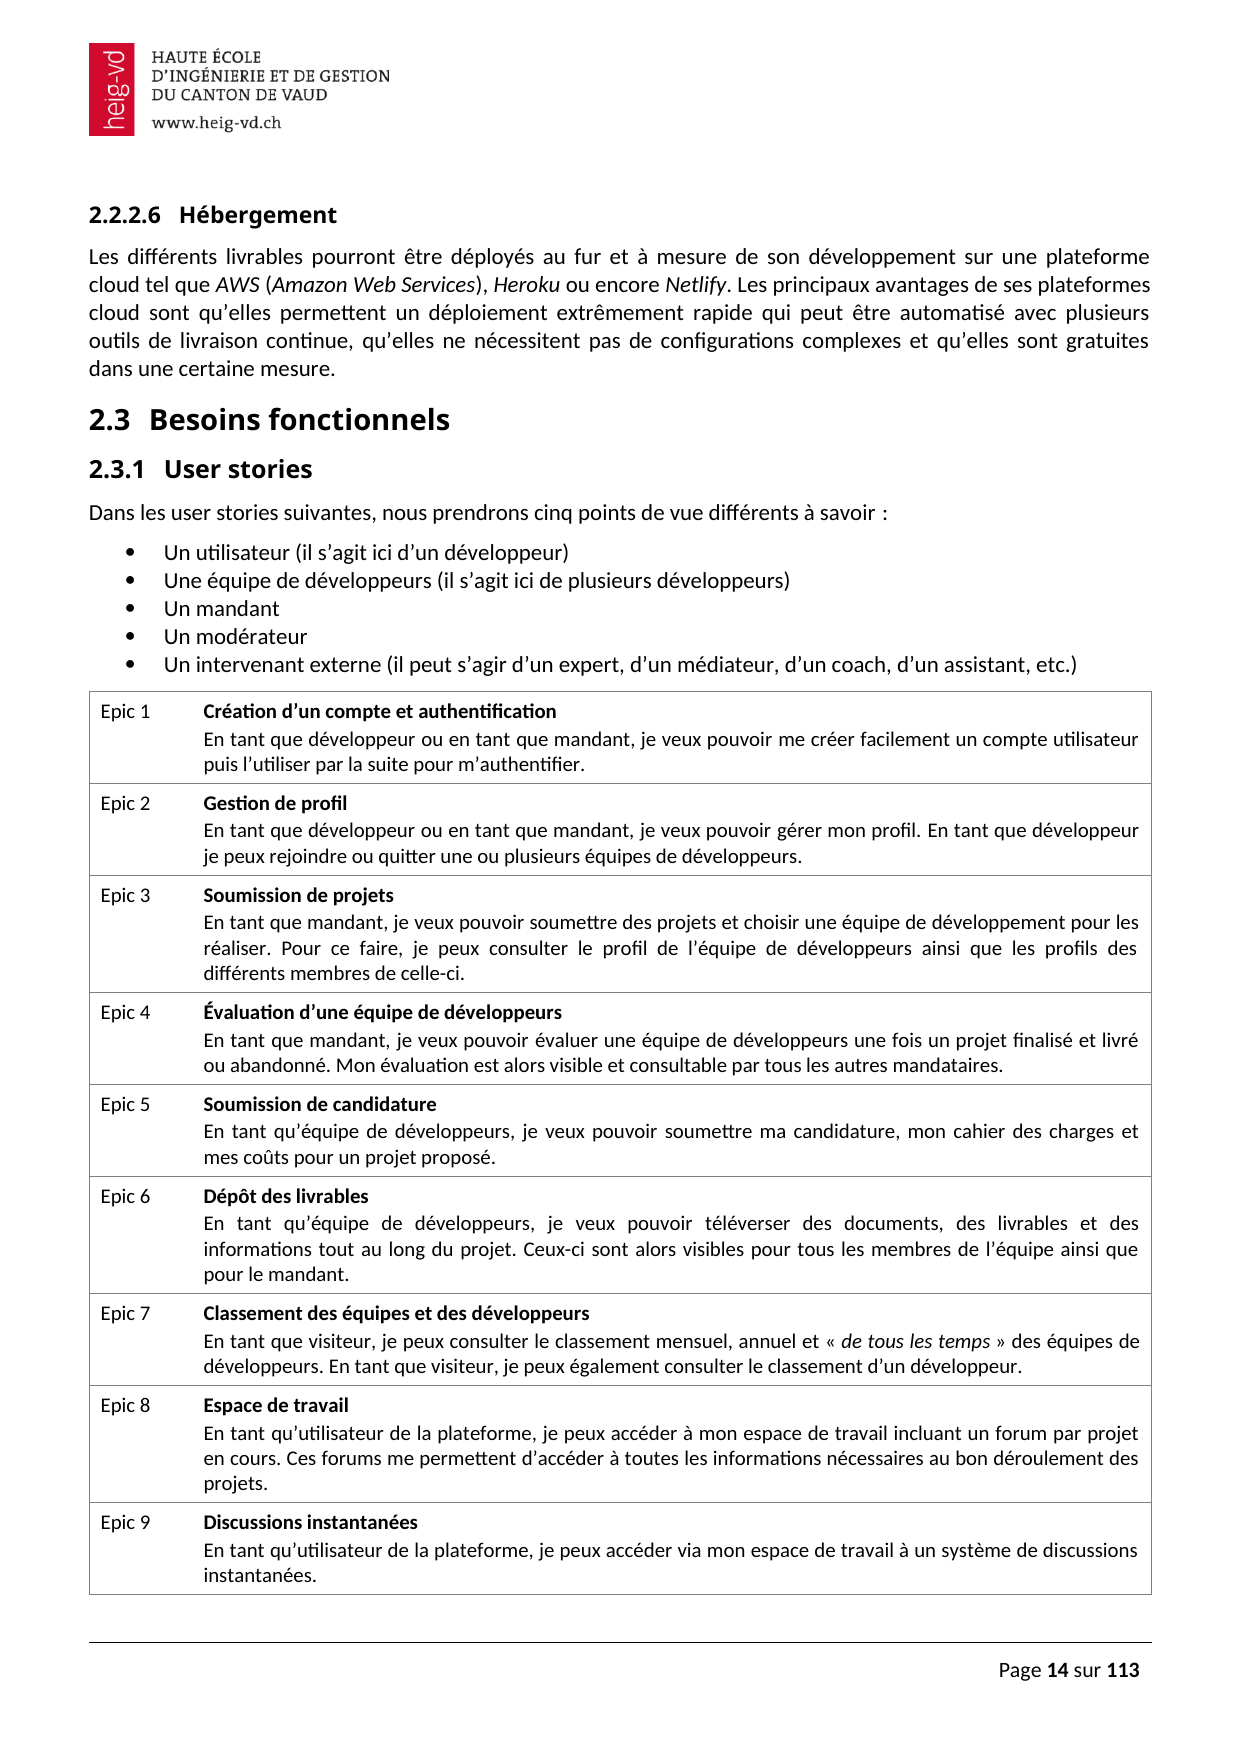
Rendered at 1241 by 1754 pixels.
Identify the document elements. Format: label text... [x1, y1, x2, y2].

text Les différents livrables pourront être déployés au fur et à mesure de son développement sur une plateforme cloud tel que AWS (Amazon Web Services), Heroku ou encore Netlify. Les principaux avantages de ses plateformes cloud sont qu’elles permettent un déploiement extrêmement rapide qui peut être automatisé avec plusieurs outils de livraison continue, qu’elles ne nécessitent pas de configurations complexes et qu’elles sont gratuites dans une certaine mesure. [89, 242, 1152, 382]
table_cell Discussions instantanées En tant qu’utilisateur de la plateforme, je peux accéder via mon espace de travail à un système de discussions instantanées. [192, 1503, 1151, 1594]
table_cell Epic 7 [90, 1294, 192, 1385]
table_cell Epic 6 [90, 1177, 192, 1293]
subtitle Besoins fonctionnels [89, 399, 1152, 439]
list Un mandant [126, 594, 1152, 622]
picture [89, 43, 389, 136]
table_cell Espace de travail En tant qu’utilisateur de la plateforme, je peux accéder à mon espace de travail incluant un forum par projet en cours. Ces forums me permettent d’accéder à toutes les informations nécessaires au bon déroulement des projets. [192, 1386, 1151, 1502]
table_cell Epic 3 [90, 876, 192, 992]
table_cell Soumission de candidature En tant qu’équipe de développeurs, je veux pouvoir soumettre ma candidature, mon cahier des charges et mes coûts pour un projet proposé. [192, 1085, 1151, 1176]
list Une équipe de développeurs (il s’agit ici de plusieurs développeurs) [126, 566, 1152, 594]
table_cell Dépôt des livrables En tant qu’équipe de développeurs, je veux pouvoir téléverser des documents, des livrables et des informations tout au long du projet. Ceux-ci sont alors visibles pour tous les membres de l’équipe ainsi que pour le mandant. [192, 1177, 1151, 1293]
list Un intervenant externe (il peut s’agir d’un expert, d’un médiateur, d’un coach, d’un assistant, etc.) [126, 650, 1152, 678]
table_cell Epic 2 [90, 784, 192, 875]
subtitle User stories [89, 451, 1152, 485]
table_cell Évaluation d’une équipe de développeurs En tant que mandant, je veux pouvoir évaluer une équipe de développeurs une fois un projet finalisé et livré ou abandonné. Mon évaluation est alors visible et consultable par tous les autres mandataires. [192, 993, 1151, 1084]
text Dans les user stories suivantes, nous prendrons cinq points de vue différents à savoir : [89, 498, 1152, 526]
table_cell Epic 4 [90, 993, 192, 1084]
subtitle Hébergement [89, 198, 1152, 230]
table_cell Classement des équipes et des développeurs En tant que visiteur, je peux consulter le classement mensuel, annuel et « de tous les temps » des équipes de développeurs. En tant que visiteur, je peux également consulter le classement d’un développeur. [192, 1294, 1151, 1385]
table_cell Epic 9 [90, 1503, 192, 1594]
table_cell Epic 5 [90, 1085, 192, 1176]
table_cell Gestion de profil En tant que développeur ou en tant que mandant, je veux pouvoir gérer mon profil. En tant que développeur je peux rejoindre ou quitter une ou plusieurs équipes de développeurs. [192, 784, 1151, 875]
table_cell Epic 8 [90, 1386, 192, 1502]
list Un utilisateur (il s’agit ici d’un développeur) [126, 538, 1152, 566]
table_header Création d’un compte et authentification En tant que développeur ou en tant que mandant, je veux pouvoir me créer facilement un compte utilisateur puis l’utiliser par la suite pour m’authentifier. [192, 692, 1151, 783]
table_cell Soumission de projets En tant que mandant, je veux pouvoir soumettre des projets et choisir une équipe de développement pour les réaliser. Pour ce faire, je peux consulter le profil de l’équipe de développeurs ainsi que les profils des différents membres de celle-ci. [192, 876, 1151, 992]
table_header Epic 1 [90, 692, 192, 783]
list Un modérateur [126, 622, 1152, 650]
